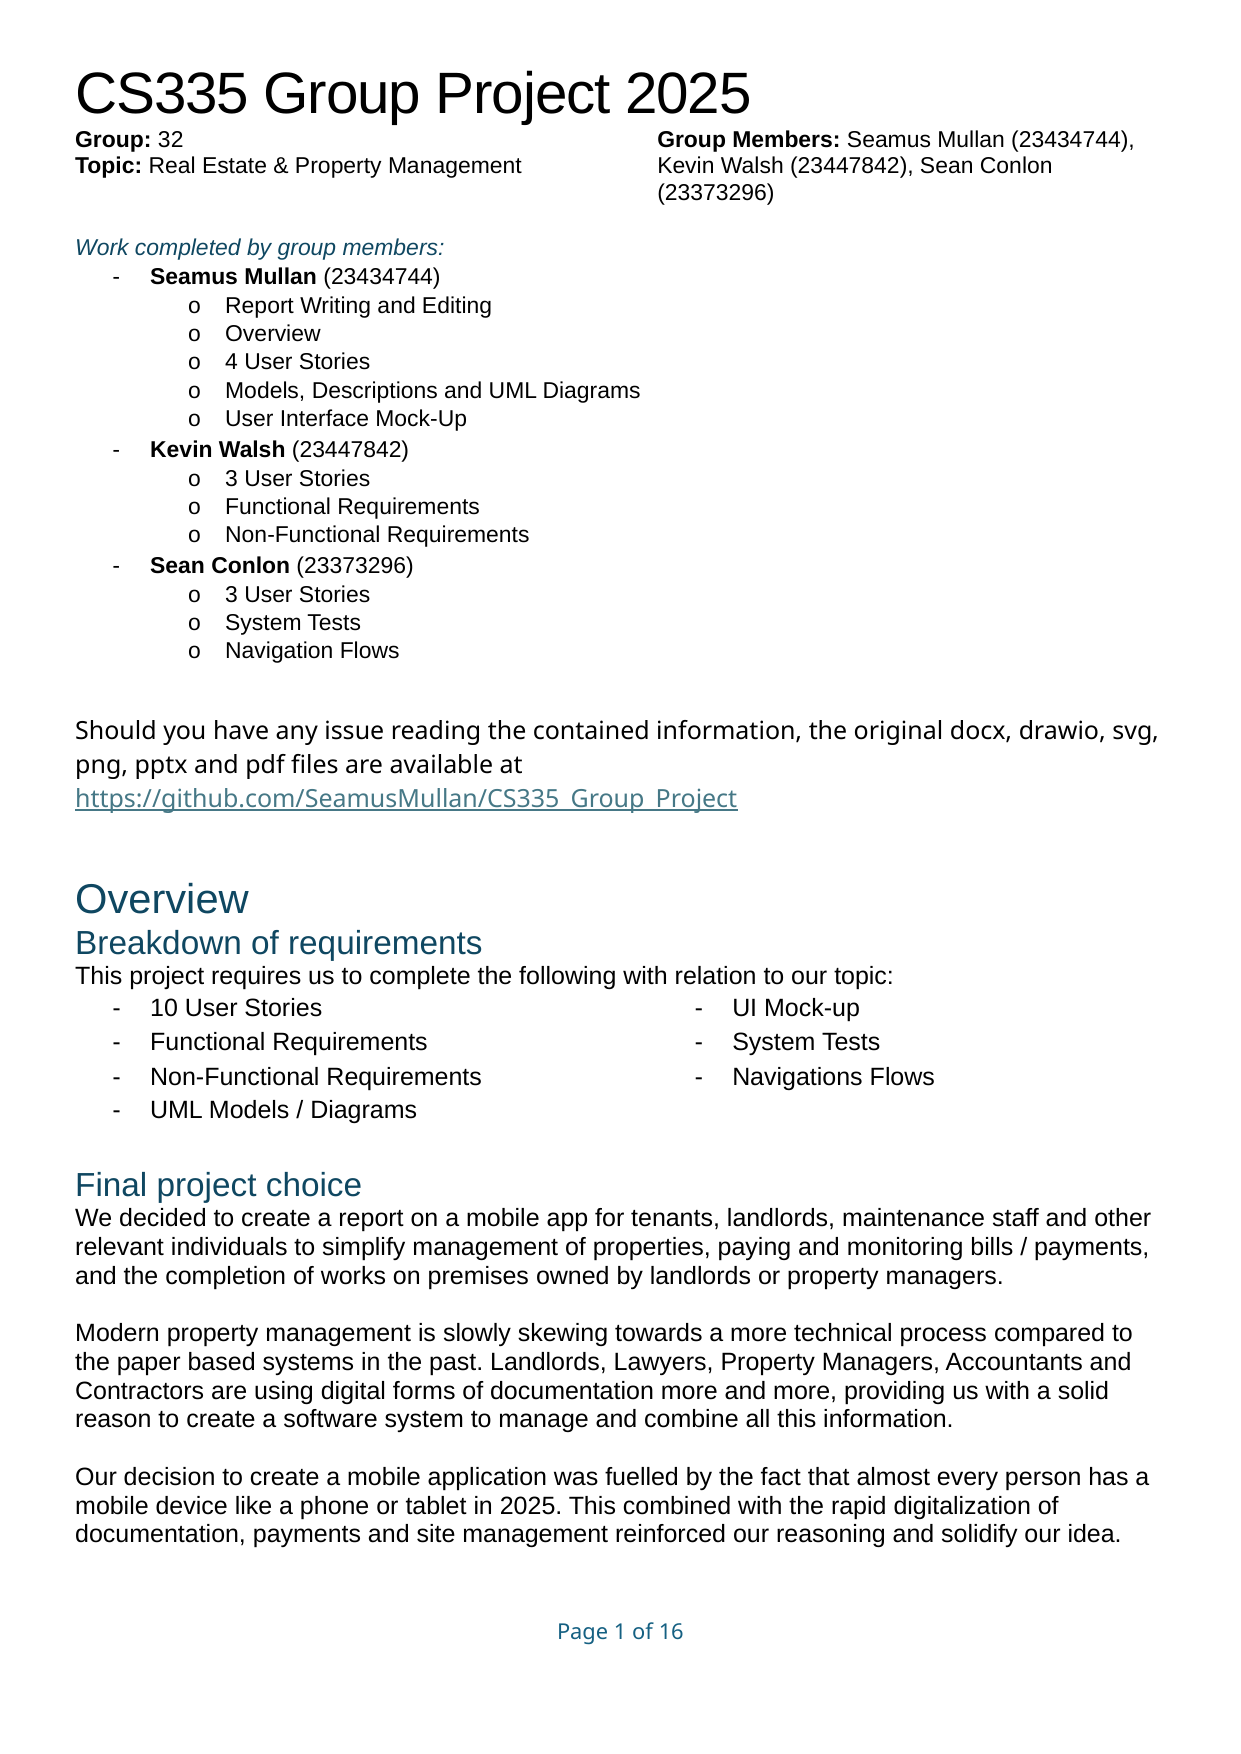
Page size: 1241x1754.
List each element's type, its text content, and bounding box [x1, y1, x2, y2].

list 4 User Stories [187, 348, 1165, 377]
list Navigation Flows [187, 637, 1165, 666]
list Navigations Flows [694, 1058, 1165, 1092]
list Functional Requirements [187, 493, 1165, 521]
list 3 User Stories [187, 581, 1165, 609]
list 10 User Stories [112, 990, 583, 1024]
list Overview [187, 320, 1165, 348]
text Topic: Real Estate & Property Management [75, 152, 583, 179]
list Models, Descriptions and UML Diagrams [187, 377, 1165, 405]
text Modern property management is slowly skewing towards a more technical process compared to the paper based systems in the past. Landlords, Lawyers, Property Managers, Accountants and Contractors are using digital forms of documentation more and more, providing us with a solid reason to create a software system to manage and combine all this information. [75, 1318, 1165, 1433]
list Seamus Mullan (23434744) [112, 260, 1165, 292]
text Our decision to create a mobile application was fuelled by the fact that almost every person has a mobile device like a phone or tablet in 2025. This combined with the rapid digitalization of documentation, payments and site management reinforced our reasoning and solidify our idea. [75, 1462, 1165, 1548]
list System Tests [694, 1024, 1165, 1058]
list User Interface Mock-Up [187, 405, 1165, 433]
list Report Writing and Editing [187, 292, 1165, 320]
text Group: 32 [75, 126, 583, 152]
text This project requires us to complete the following with relation to our topic: [75, 961, 1165, 990]
text We decided to create a report on a mobile app for tenants, landlords, maintenance staff and other relevant individuals to simplify management of properties, paying and monitoring bills / payments, and the completion of works on premises owned by landlords or property managers. [75, 1203, 1165, 1289]
subtitle Breakdown of requirements [75, 923, 1165, 961]
subtitle Work completed by group members: [75, 234, 1165, 260]
list Non-Functional Requirements [187, 521, 1165, 549]
list System Tests [187, 609, 1165, 637]
title CS335 Group Project 2025 [75, 59, 1165, 126]
list Sean Conlon (23373296) [112, 549, 1165, 581]
list Kevin Walsh (23447842) [112, 433, 1165, 464]
list Non-Functional Requirements [112, 1058, 583, 1092]
list Functional Requirements [112, 1024, 583, 1058]
text Should you have any issue reading the contained information, the original docx, drawio, svg, png, pptx and pdf files are available at https://github.com/SeamusMullan/CS335_Group_Project [75, 712, 1165, 814]
text Group Members: Seamus Mullan (23434744), Kevin Walsh (23447842), Sean Conlon (23373296) [657, 126, 1165, 205]
subtitle Overview [75, 875, 1165, 923]
subtitle Final project choice [75, 1165, 1165, 1203]
list UI Mock-up [694, 990, 1165, 1024]
list UML Models / Diagrams [112, 1092, 583, 1126]
list 3 User Stories [187, 464, 1165, 493]
